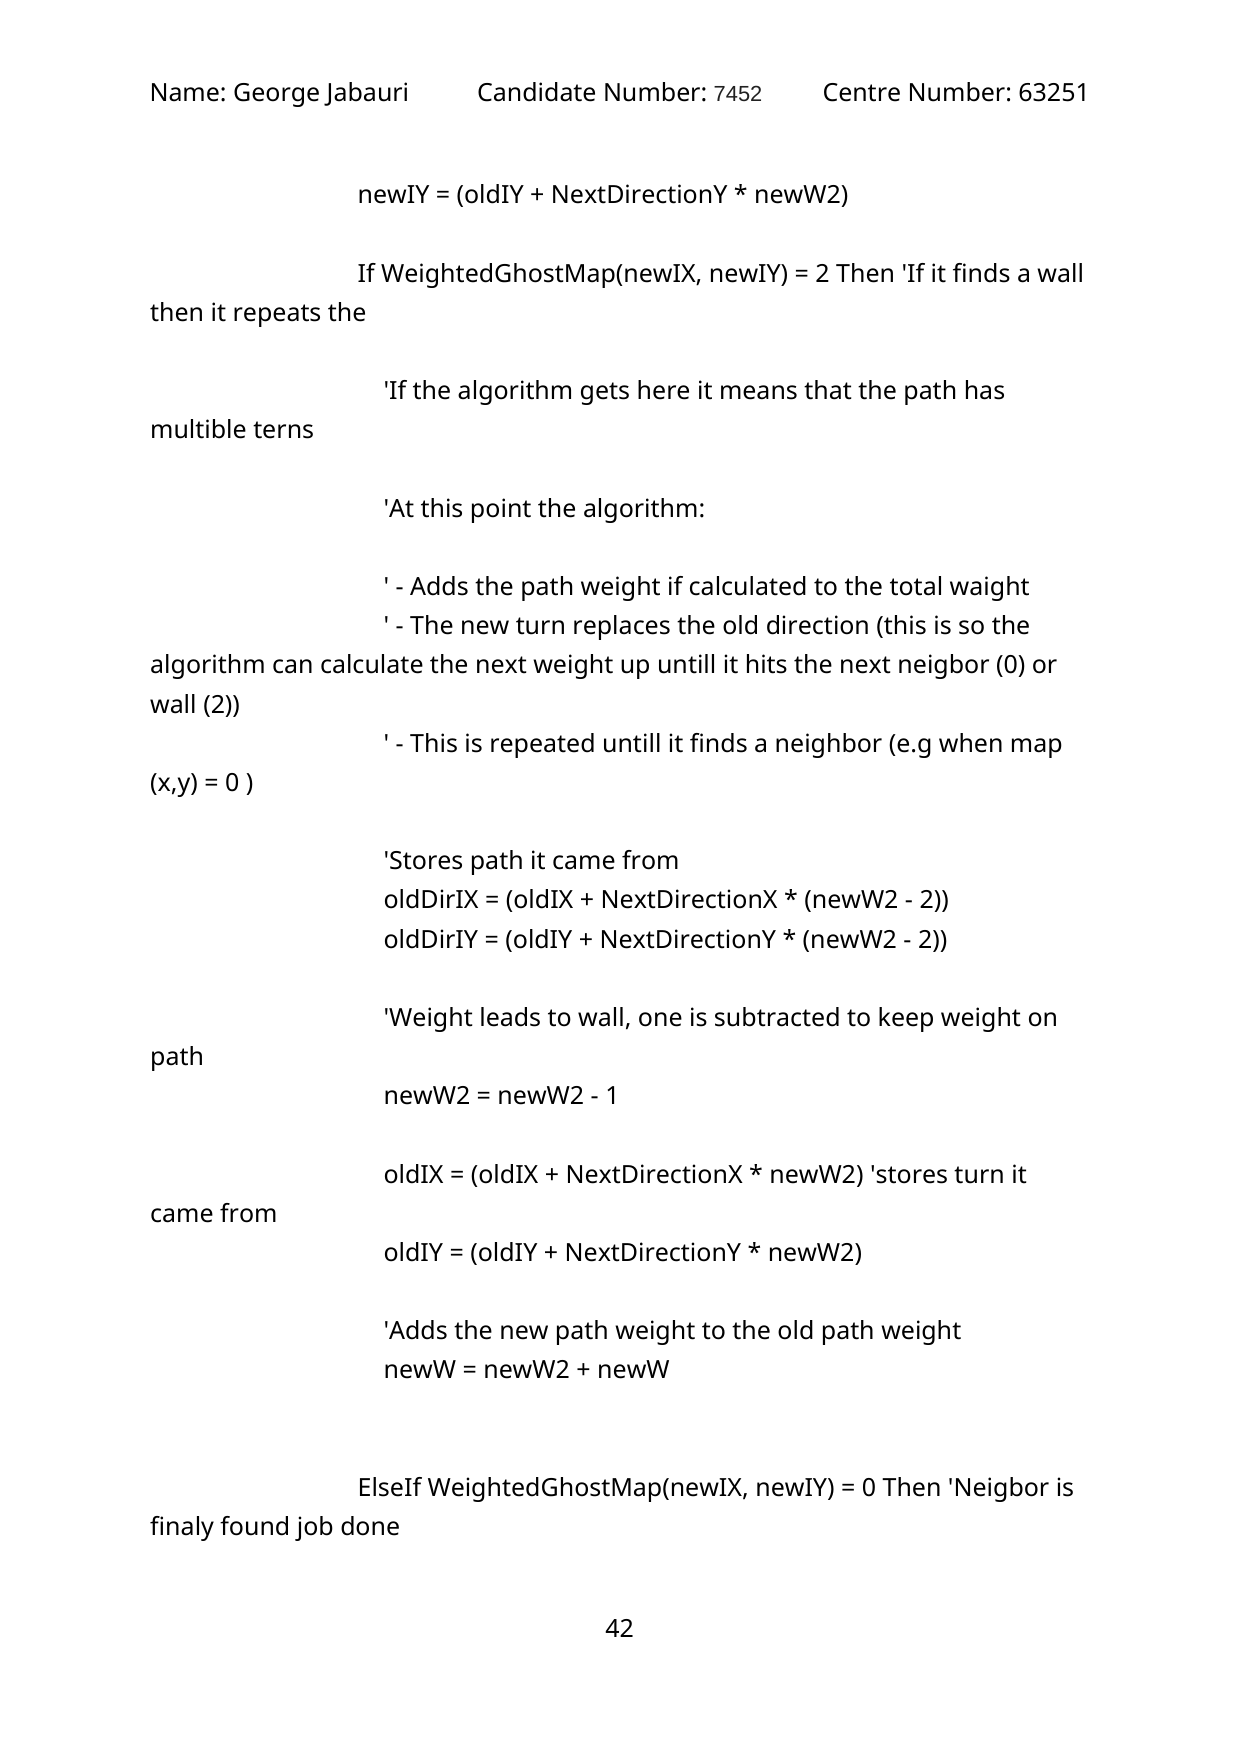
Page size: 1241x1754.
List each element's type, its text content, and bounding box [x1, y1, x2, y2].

text 'Weight leads to wall, one is subtracted to keep weight on path [150, 1000, 1090, 1073]
text 'At this point the algorithm: [150, 491, 1090, 524]
text oldIX = (oldIX + NextDirectionX * newW2) 'stores turn it came from [150, 1156, 1090, 1229]
text oldDirIX = (oldIX + NextDirectionX * (newW2 - 2)) [150, 882, 1090, 916]
text ' - Adds the path weight if calculated to the total waight [150, 569, 1090, 603]
text 'Adds the new path weight to the old path weight [150, 1313, 1090, 1347]
text oldIY = (oldIY + NextDirectionY * newW2) [150, 1235, 1090, 1269]
text oldDirIY = (oldIY + NextDirectionY * (newW2 - 2)) [150, 921, 1090, 955]
text newIY = (oldIY + NextDirectionY * newW2) [150, 177, 1090, 211]
text ElseIf WeightedGhostMap(newIX, newIY) = 0 Then 'Neigbor is finaly found job done [150, 1470, 1090, 1543]
text If WeightedGhostMap(newIX, newIY) = 2 Then 'If it finds a wall then it repeats the [150, 256, 1090, 329]
text ' - The new turn replaces the old direction (this is so the algorithm can calculate the next weight up untill it hits the next neigbor (0) or wall (2)) [150, 608, 1090, 720]
text newW2 = newW2 - 1 [150, 1078, 1090, 1112]
text newW = newW2 + newW [150, 1352, 1090, 1386]
text ' - This is repeated untill it finds a neighbor (e.g when map (x,y) = 0 ) [150, 726, 1090, 799]
text 'If the algorithm gets here it means that the path has multible terns [150, 373, 1090, 446]
text 'Stores path it came from [150, 843, 1090, 877]
